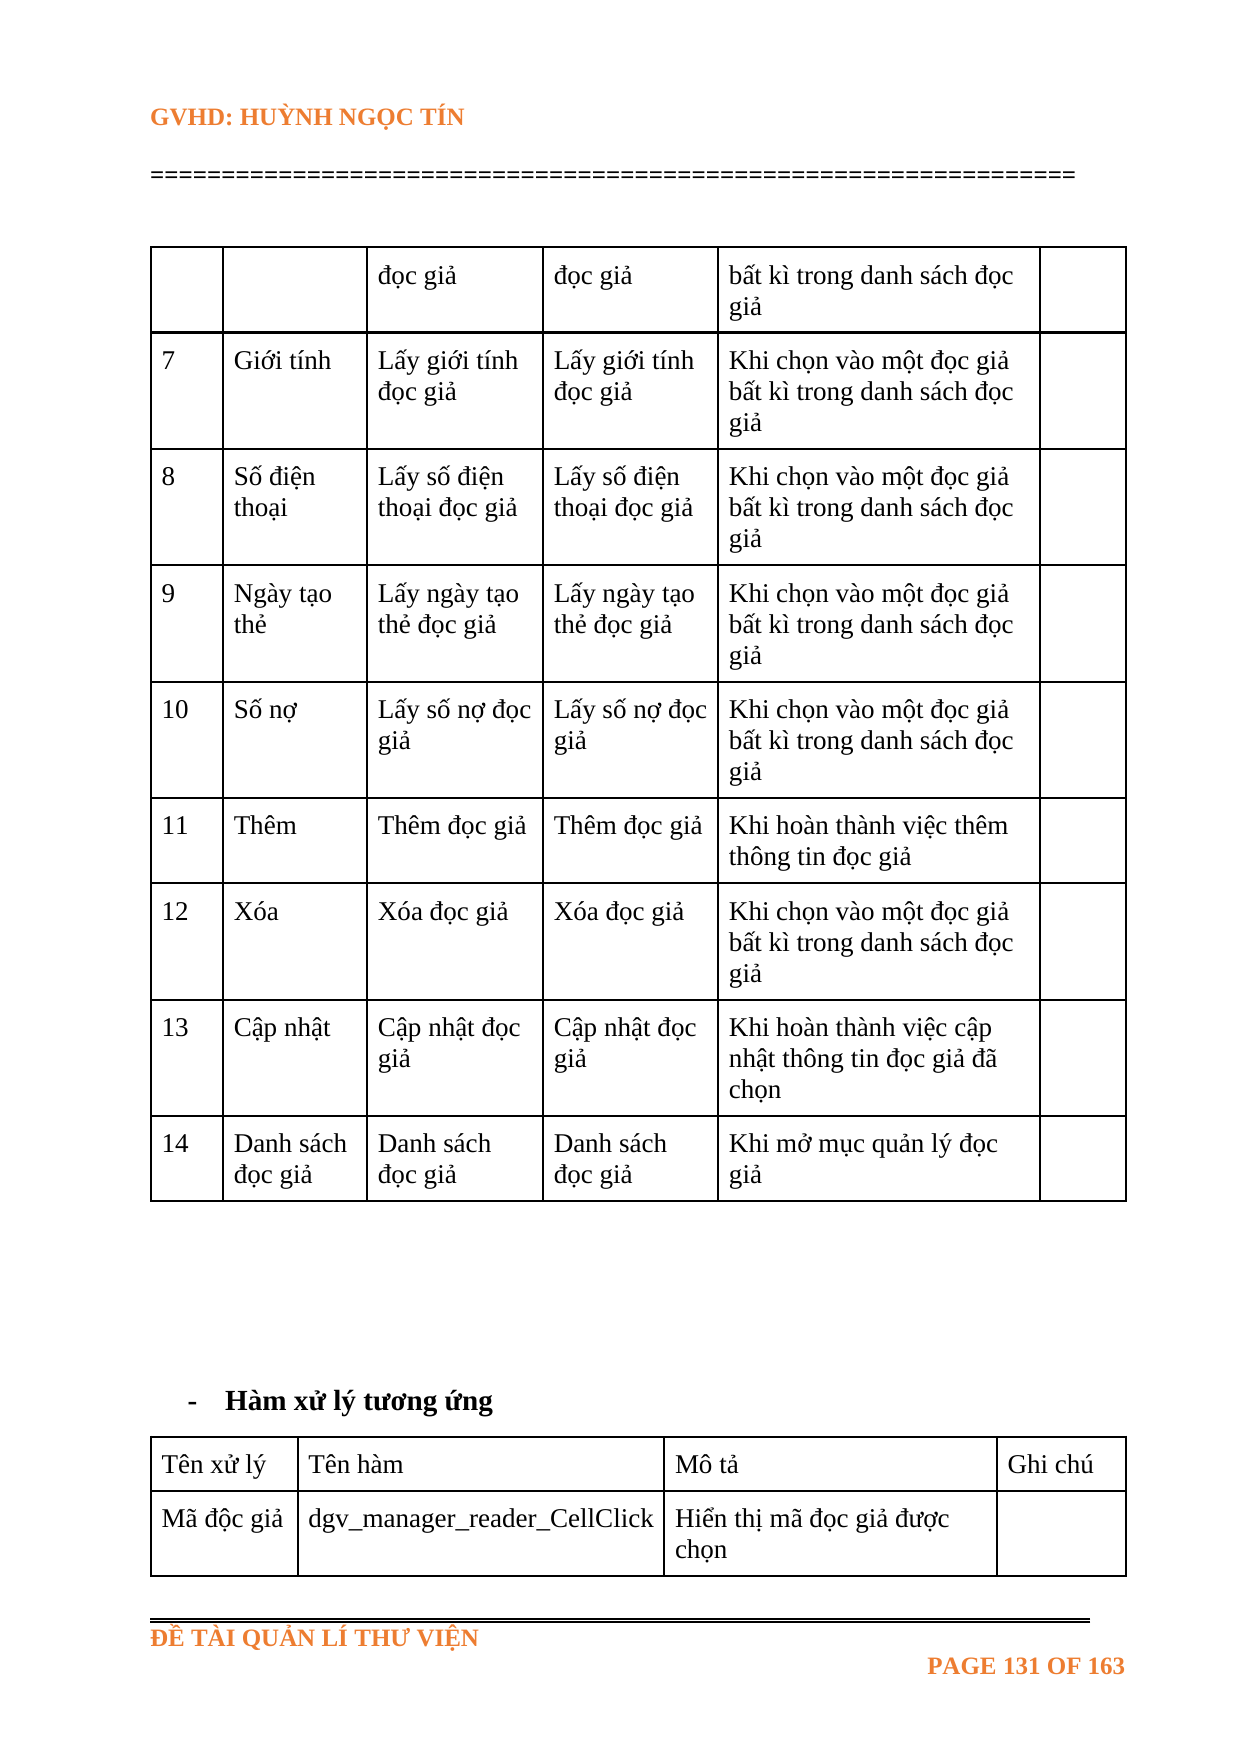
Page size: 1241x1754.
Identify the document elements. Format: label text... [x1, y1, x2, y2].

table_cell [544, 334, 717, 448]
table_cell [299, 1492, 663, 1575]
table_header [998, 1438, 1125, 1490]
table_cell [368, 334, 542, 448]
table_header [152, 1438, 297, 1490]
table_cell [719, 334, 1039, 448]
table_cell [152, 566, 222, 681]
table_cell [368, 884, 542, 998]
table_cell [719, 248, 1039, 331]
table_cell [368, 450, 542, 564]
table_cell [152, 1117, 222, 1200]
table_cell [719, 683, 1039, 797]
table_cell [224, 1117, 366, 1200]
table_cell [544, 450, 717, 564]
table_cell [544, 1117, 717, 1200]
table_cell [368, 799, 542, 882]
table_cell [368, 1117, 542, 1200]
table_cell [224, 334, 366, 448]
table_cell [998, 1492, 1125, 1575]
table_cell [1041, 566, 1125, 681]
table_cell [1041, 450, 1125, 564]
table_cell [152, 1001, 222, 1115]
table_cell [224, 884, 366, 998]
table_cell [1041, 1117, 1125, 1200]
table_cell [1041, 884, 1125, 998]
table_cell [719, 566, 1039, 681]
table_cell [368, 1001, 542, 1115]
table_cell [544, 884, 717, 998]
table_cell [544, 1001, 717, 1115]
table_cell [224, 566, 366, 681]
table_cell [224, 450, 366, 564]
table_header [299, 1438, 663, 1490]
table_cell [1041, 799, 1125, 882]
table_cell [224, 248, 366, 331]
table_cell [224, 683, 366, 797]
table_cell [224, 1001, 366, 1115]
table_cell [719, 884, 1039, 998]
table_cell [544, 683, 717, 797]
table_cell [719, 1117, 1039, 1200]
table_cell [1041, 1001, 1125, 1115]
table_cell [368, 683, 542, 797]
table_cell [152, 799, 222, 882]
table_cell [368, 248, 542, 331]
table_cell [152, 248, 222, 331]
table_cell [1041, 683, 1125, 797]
list Hàm xử lý tương ứng [187, 1383, 1090, 1416]
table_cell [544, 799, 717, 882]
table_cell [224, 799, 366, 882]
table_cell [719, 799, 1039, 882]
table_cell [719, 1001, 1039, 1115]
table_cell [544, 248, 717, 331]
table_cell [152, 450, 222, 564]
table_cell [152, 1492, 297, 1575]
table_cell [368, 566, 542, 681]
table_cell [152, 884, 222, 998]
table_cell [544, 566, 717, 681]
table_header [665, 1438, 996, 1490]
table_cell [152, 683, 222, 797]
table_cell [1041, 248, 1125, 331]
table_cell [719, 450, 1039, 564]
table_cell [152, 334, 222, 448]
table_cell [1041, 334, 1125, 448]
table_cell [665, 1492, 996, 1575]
